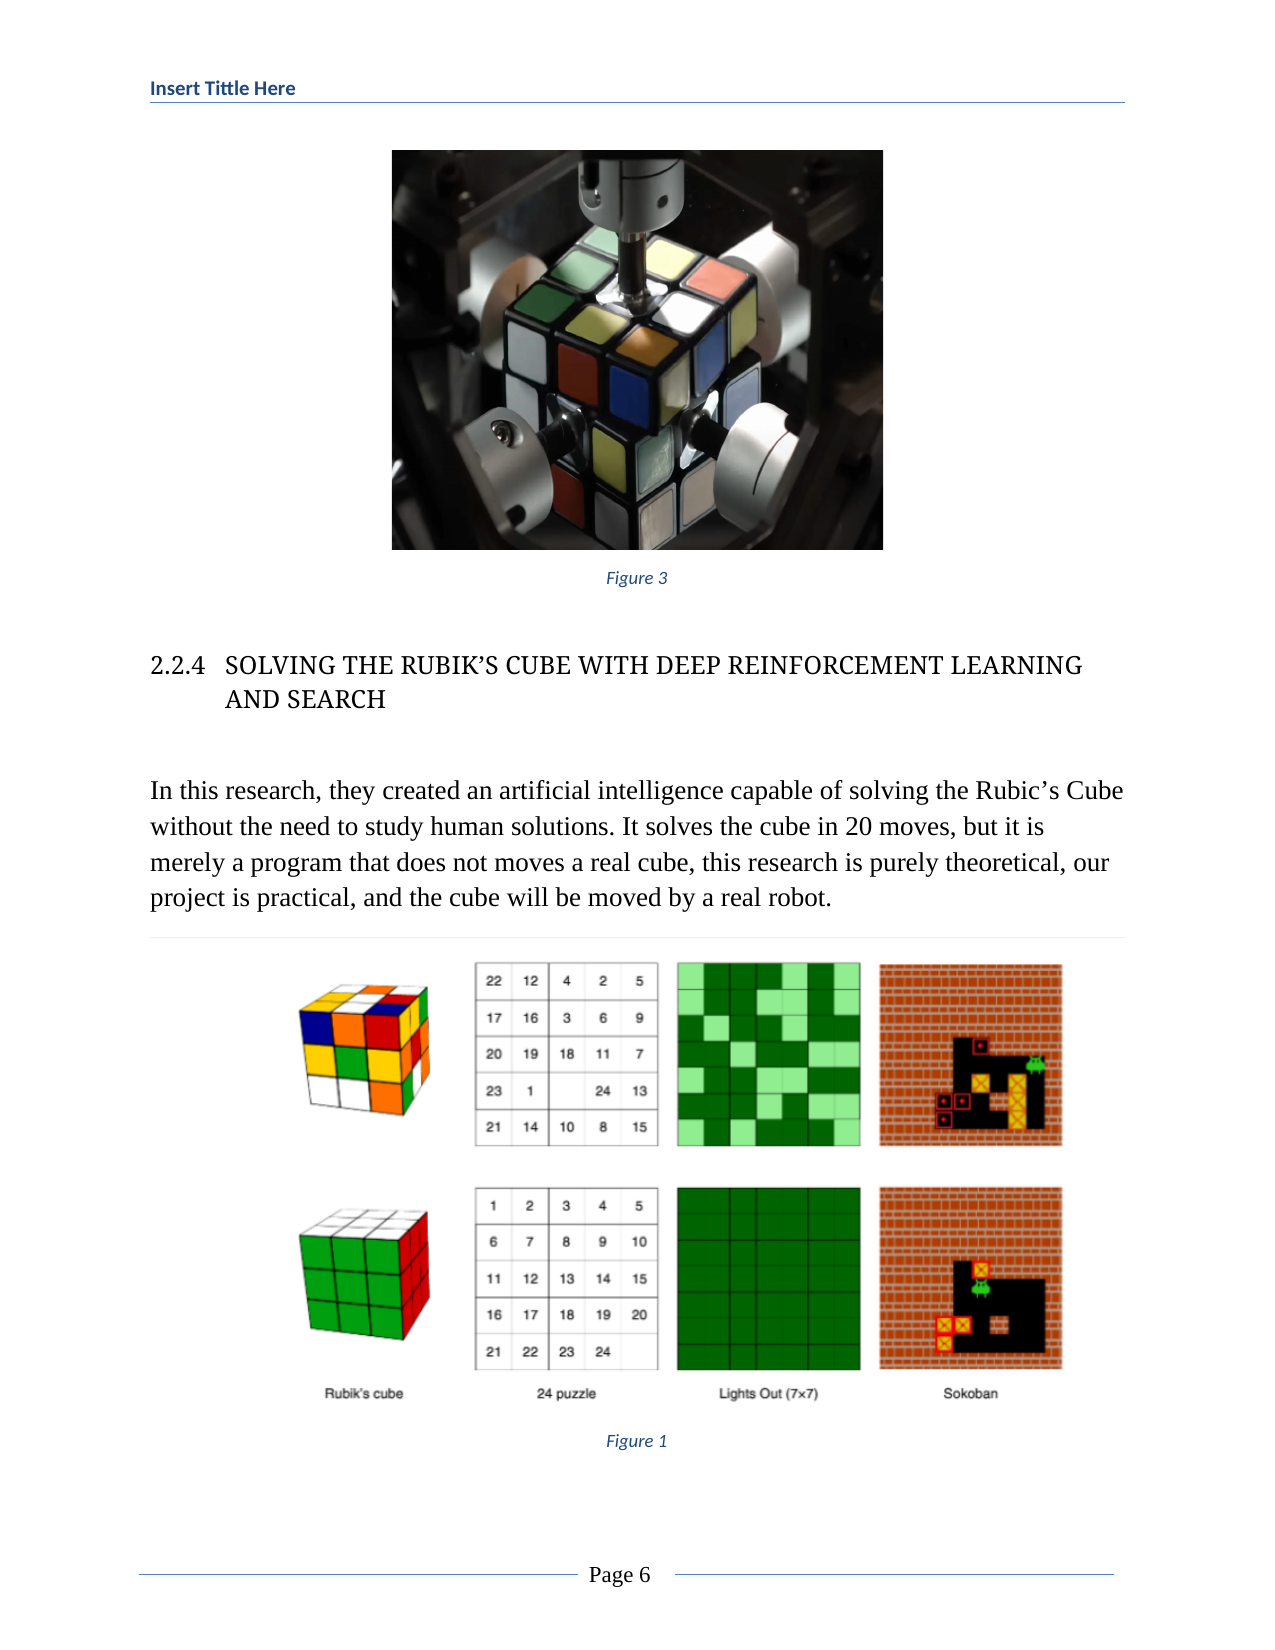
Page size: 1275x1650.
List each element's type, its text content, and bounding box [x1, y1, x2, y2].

text In this research, they created an artificial intelligence capable of solving the Rubic’s Cube without the need to study human solutions. It solves the cube in 20 moves, but it is merely a program that does not moves a real cube, this research is purely theoretical, our project is practical, and the cube will be moved by a real robot. [150, 774, 1125, 912]
text Figure 3 [150, 566, 1125, 589]
picture [150, 937, 1125, 1404]
subtitle Solving the Rubik’s cube with deep reinforcement learning and search [150, 648, 1125, 716]
picture [391, 150, 884, 550]
